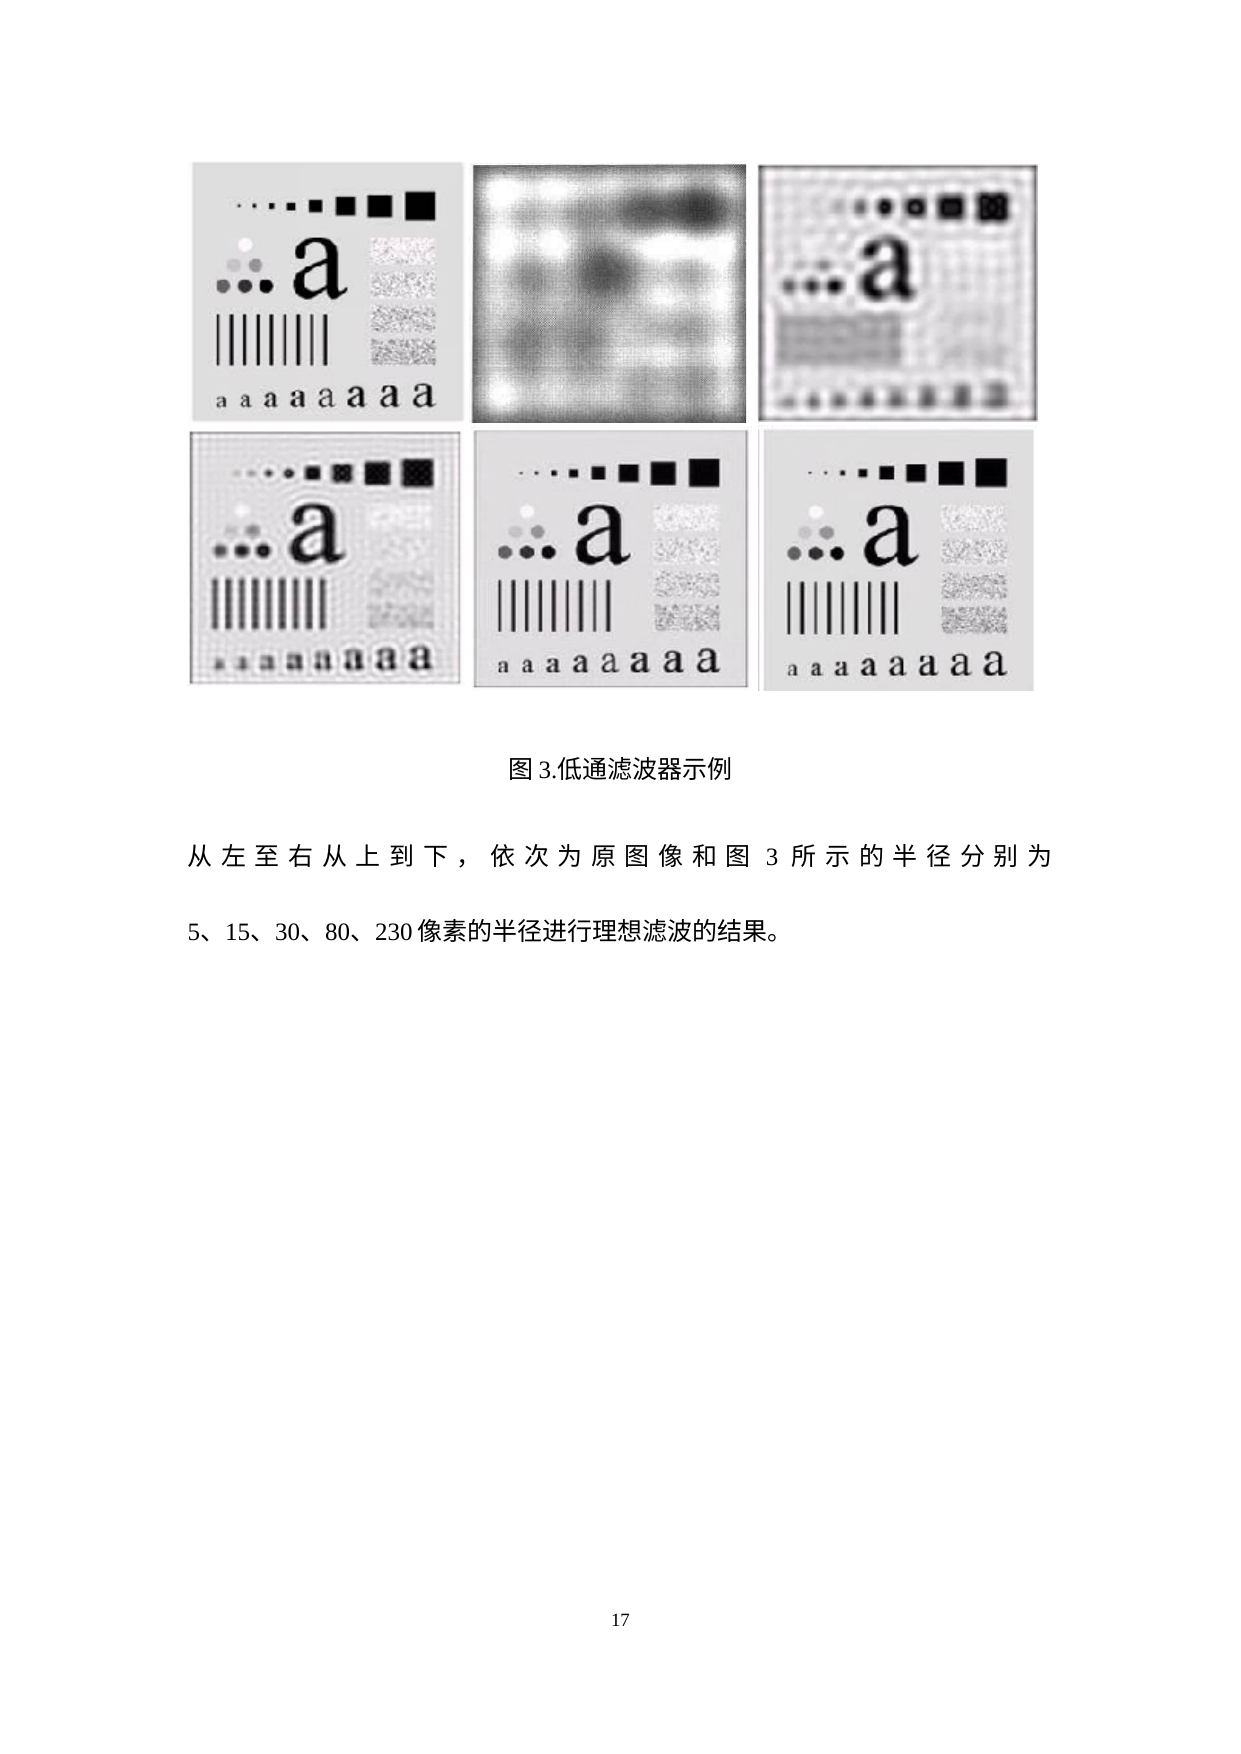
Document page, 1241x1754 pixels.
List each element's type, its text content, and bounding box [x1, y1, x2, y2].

text 从左至右从上到下，依次为原图像和图3所示的半径分别为5、15、30、80、230像素的半径进行理想滤波的结果。 [187, 822, 1053, 962]
picture [758, 425, 1037, 691]
picture [471, 426, 752, 692]
picture [187, 431, 465, 686]
picture [469, 162, 747, 423]
picture [188, 161, 466, 425]
text 图3.低通滤波器示例 [187, 735, 1053, 800]
picture [757, 163, 1038, 422]
